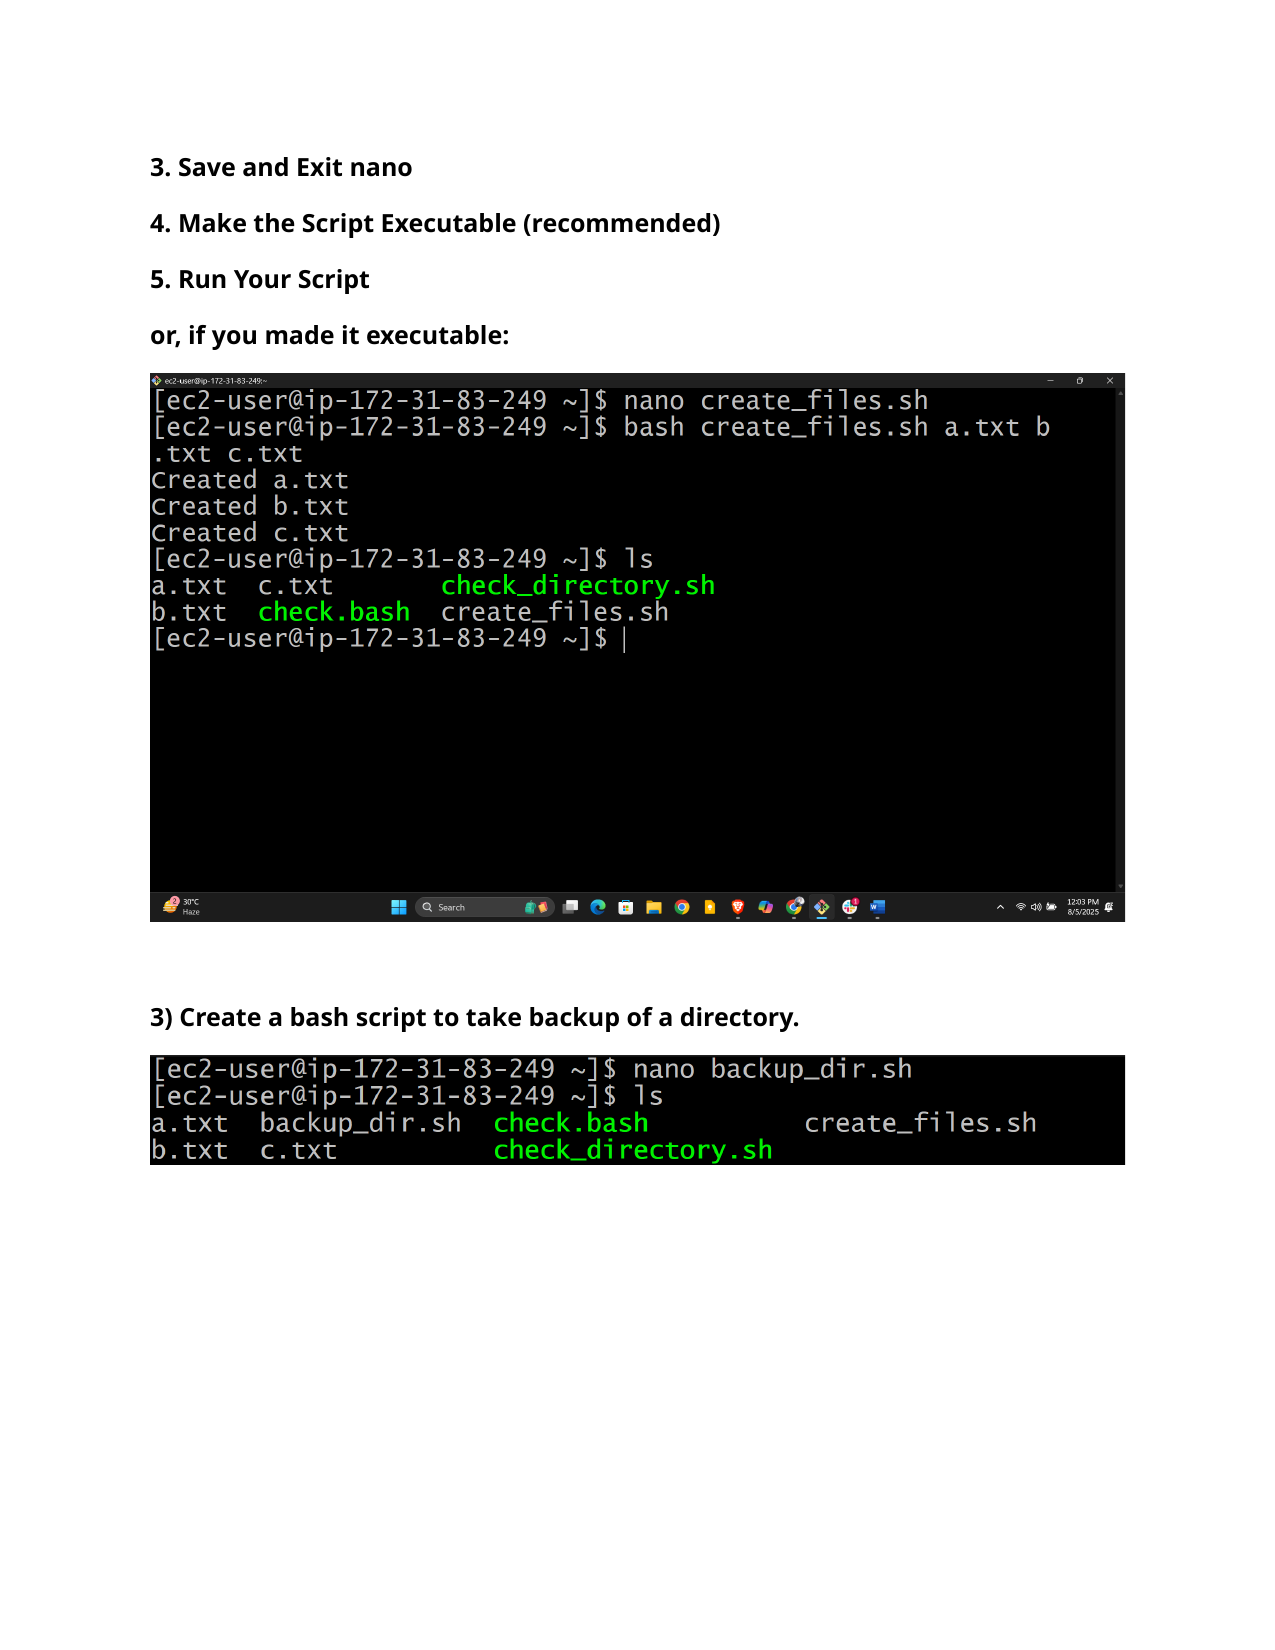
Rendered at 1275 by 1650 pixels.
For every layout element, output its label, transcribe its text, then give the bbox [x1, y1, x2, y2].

text 4. Make the Script Executable (recommended) [150, 206, 1125, 240]
picture [150, 373, 1125, 922]
text 3) Create a bash script to take backup of a directory. [150, 999, 1125, 1033]
text 3. Save and Exit nano [150, 150, 1125, 184]
picture [150, 1055, 1125, 1165]
text 5. Run Your Script [150, 262, 1125, 296]
text or, if you made it executable: [150, 317, 1125, 352]
